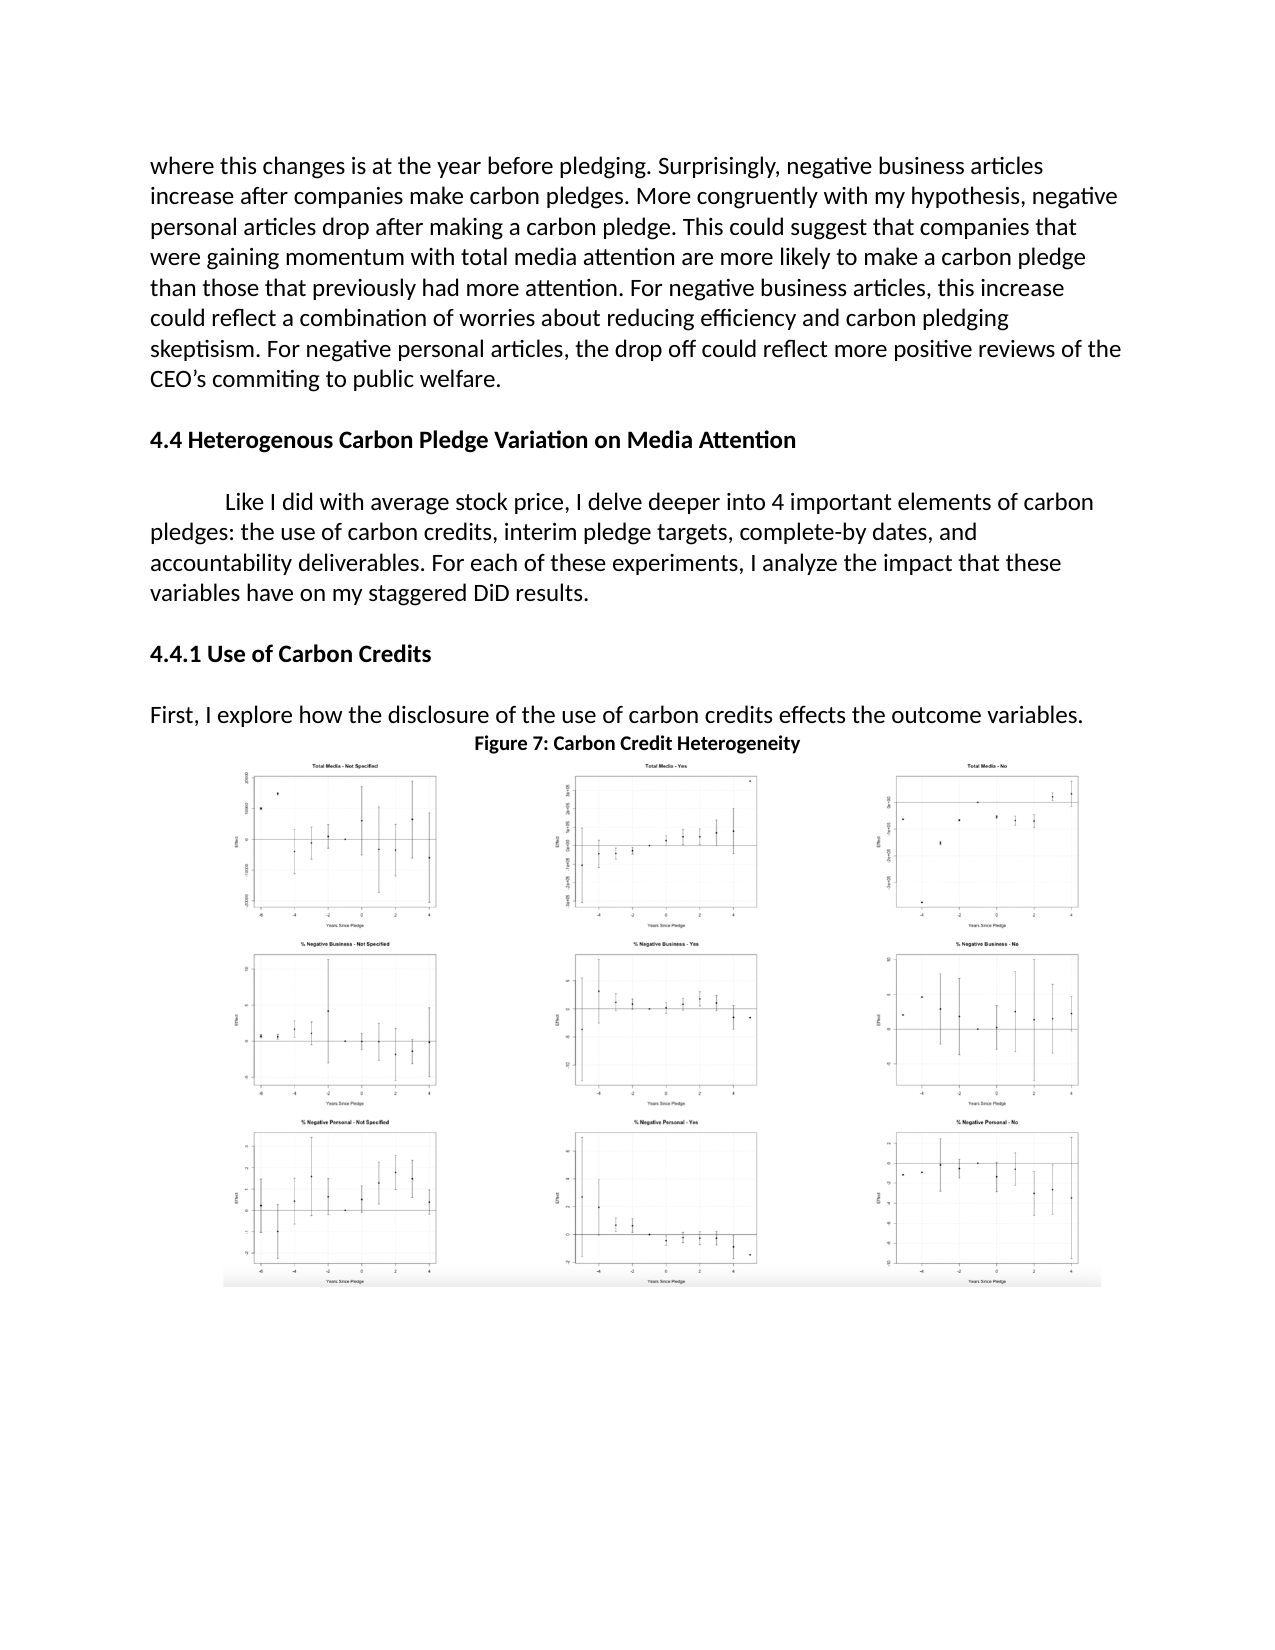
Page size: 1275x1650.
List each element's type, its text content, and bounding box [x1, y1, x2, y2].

text 4.4 Heterogenous Carbon Pledge Variation on Media Attention [150, 425, 1125, 455]
text 4.4.1 Use of Carbon Credits [150, 638, 1125, 669]
text Figure 7: Carbon Credit Heterogeneity [150, 730, 1125, 755]
text Like I did with average stock price, I delve deeper into 4 important elements of carbon pledges: the use of carbon credits, interim pledge targets, complete-by dates, and accountability deliverables. For each of these experiments, I analyze the impact that these variables have on my staggered DiD results. [150, 486, 1125, 608]
text First, I explore how the disclosure of the use of carbon credits effects the outcome variables. [150, 699, 1125, 730]
picture [223, 755, 1102, 1287]
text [150, 150, 1125, 394]
